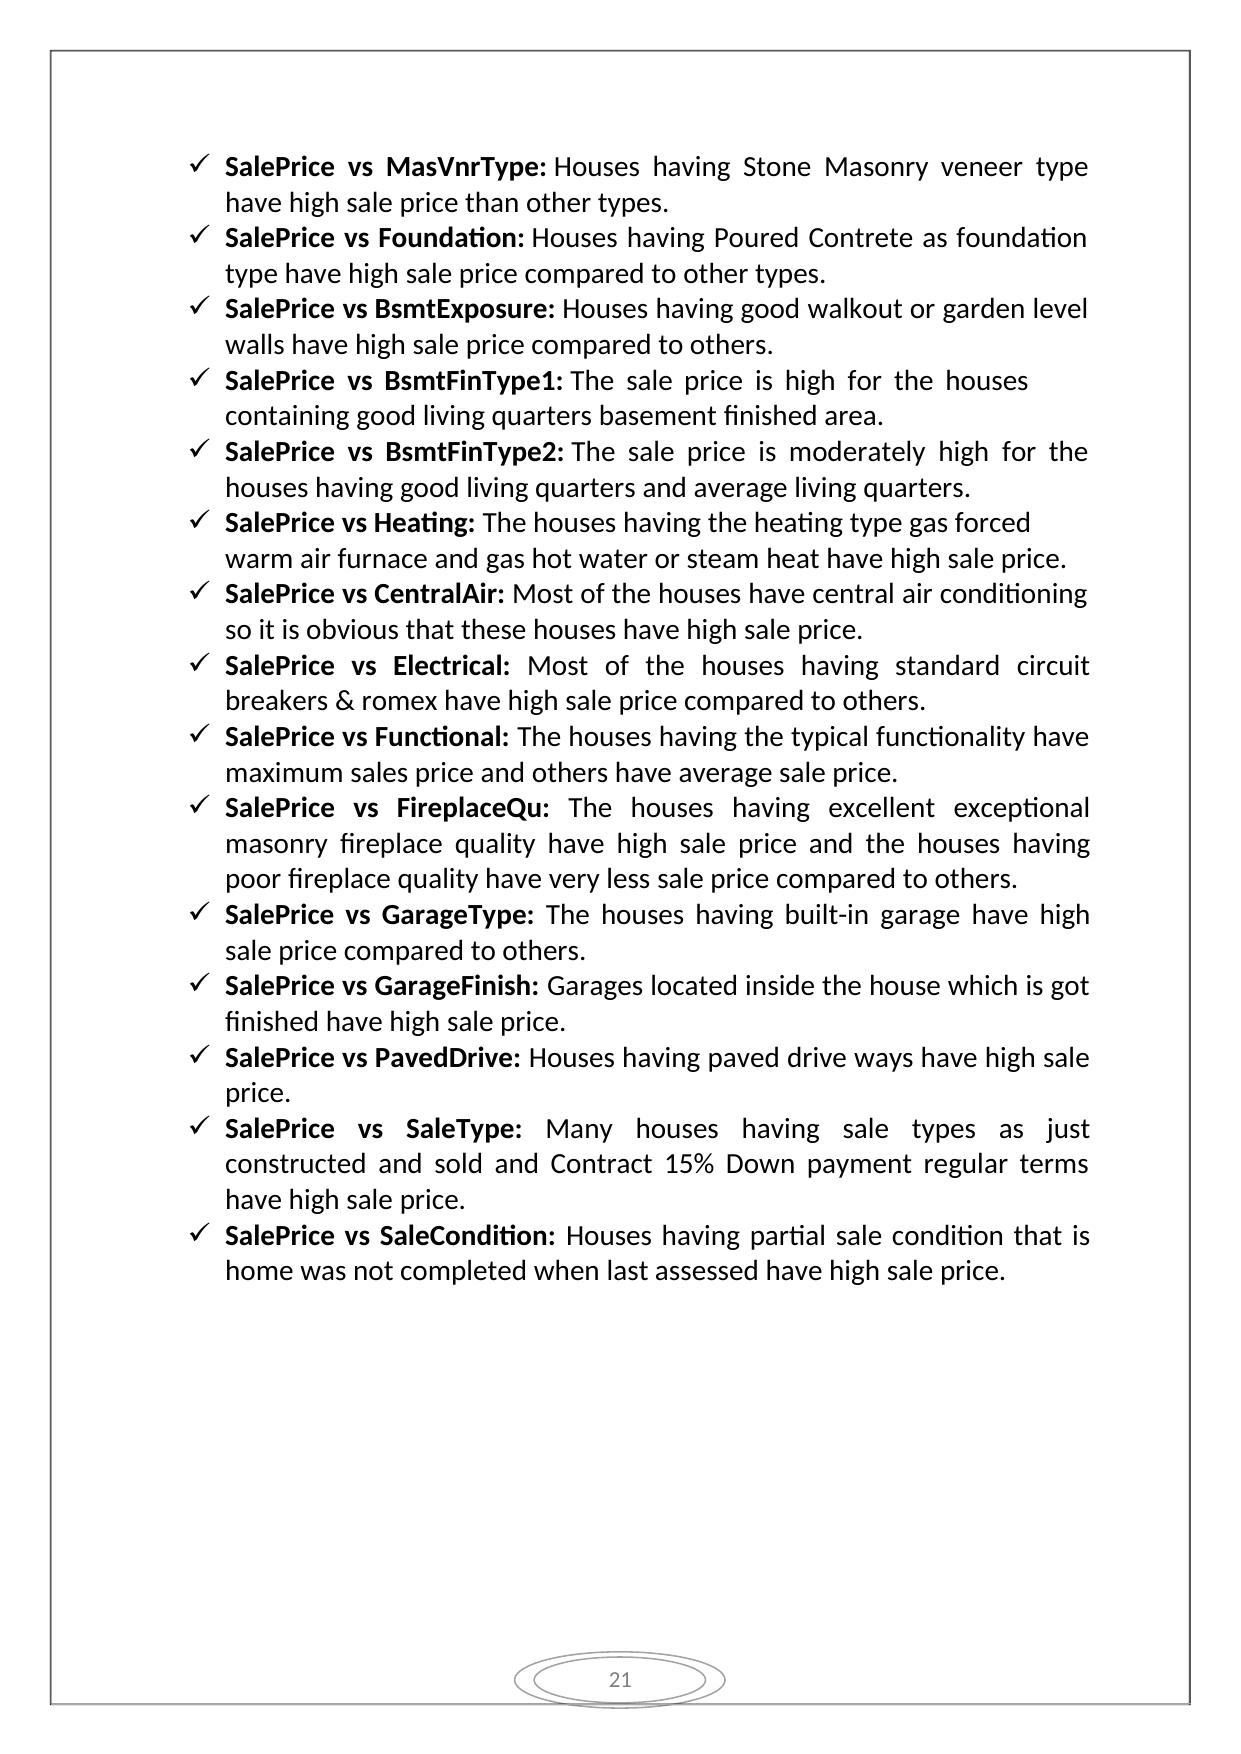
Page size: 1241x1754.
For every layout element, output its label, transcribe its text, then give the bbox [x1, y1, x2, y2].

list SalePrice vs Foundation: Houses having Poured Contrete as foundation type have high sale price compared to other types. [187, 219, 1090, 291]
list SalePrice vs Functional: The houses having the typical functionality have maximum sales price and others have average sale price. [187, 718, 1090, 789]
list SalePrice vs SaleType: Many houses having sale types as just constructed and sold and Contract 15% Down payment regular terms have high sale price. [187, 1110, 1090, 1217]
list SalePrice vs PavedDrive: Houses having paved drive ways have high sale price. [187, 1039, 1090, 1110]
list SalePrice vs Electrical: Most of the houses having standard circuit breakers & romex have high sale price compared to others. [187, 647, 1090, 718]
list SalePrice vs Heating: The houses having the heating type gas forced warm air furnace and gas hot water or steam heat have high sale price. [187, 504, 1091, 576]
text 21 [420, 1665, 820, 1693]
list SalePrice vs GarageType: The houses having built-in garage have high sale price compared to others. [187, 896, 1091, 967]
list SalePrice vs BsmtExposure: Houses having good walkout or garden level walls have high sale price compared to others. [187, 291, 1091, 362]
list SalePrice vs MasVnrType: Houses having Stone Masonry veneer type have high sale price than other types. [187, 148, 1091, 219]
list SalePrice vs GarageFinish: Garages located inside the house which is got finished have high sale price. [187, 967, 1090, 1039]
list SalePrice vs BsmtFinType1: The sale price is high for the houses containing good living quarters basement finished area. [187, 362, 1090, 433]
list SalePrice vs BsmtFinType2: The sale price is moderately high for the houses having good living quarters and average living quarters. [187, 433, 1091, 504]
list SalePrice vs FireplaceQu: The houses having excellent exceptional masonry fireplace quality have high sale price and the houses having poor fireplace quality have very less sale price compared to others. [187, 789, 1090, 896]
list SalePrice vs CentralAir: Most of the houses have central air conditioning so it is obvious that these houses have high sale price. [187, 576, 1091, 647]
list SalePrice vs SaleCondition: Houses having partial sale condition that is home was not completed when last assessed have high sale price. [187, 1217, 1091, 1288]
